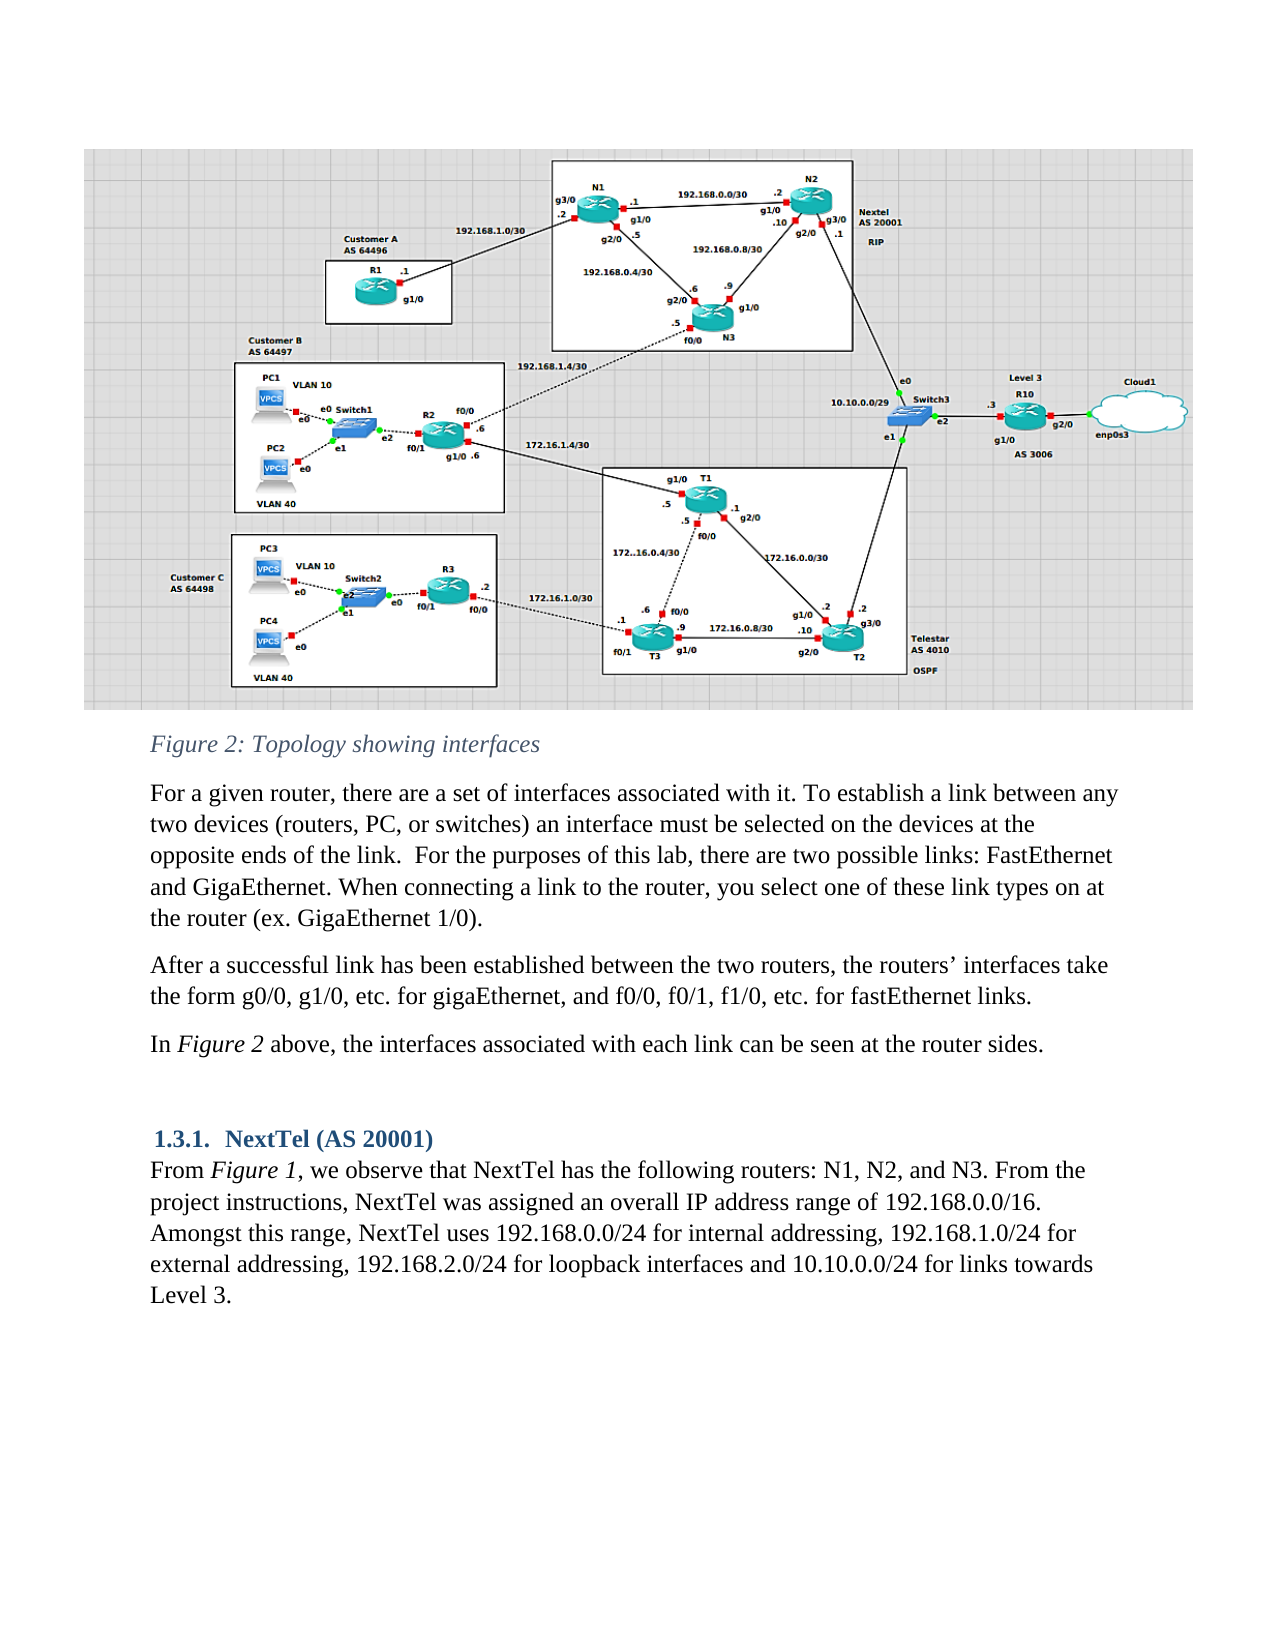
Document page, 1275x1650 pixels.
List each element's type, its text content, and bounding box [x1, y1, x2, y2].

picture [84, 149, 1193, 710]
text Figure 2: Topology showing interfaces [150, 729, 1125, 758]
text For a given router, there are a set of interfaces associated with it. To establish a link between any two devices (routers, PC, or switches) an interface must be selected on the devices at the opposite ends of the link. For the purposes of this lab, there are two possible links: FastEthernet and GigaEthernet. When connecting a link to the router, you select one of these link types on at the router (ex. GigaEthernet 1/0). [150, 778, 1125, 931]
text In Figure 2 above, the interfaces associated with each link can be seen at the router sides. [150, 1029, 1125, 1058]
text From Figure 1, we observe that NextTel has the following routers: N1, N2, and N3. From the project instructions, NextTel was assigned an overall IP address range of 192.168.0.0/16. Amongst this range, NextTel uses 192.168.0.0/24 for internal addressing, 192.168.1.0/24 for external addressing, 192.168.2.0/24 for loopback interfaces and 10.10.0.0/24 for links towards Level 3. [150, 1156, 1125, 1308]
text After a successful link has been established between the two routers, the routers’ interfaces take the form g0/0, g1/0, etc. for gigaEthernet, and f0/0, f0/1, f1/0, etc. for fastEthernet links. [150, 950, 1125, 1010]
subtitle NextTel (AS 20001) [154, 1124, 1125, 1153]
